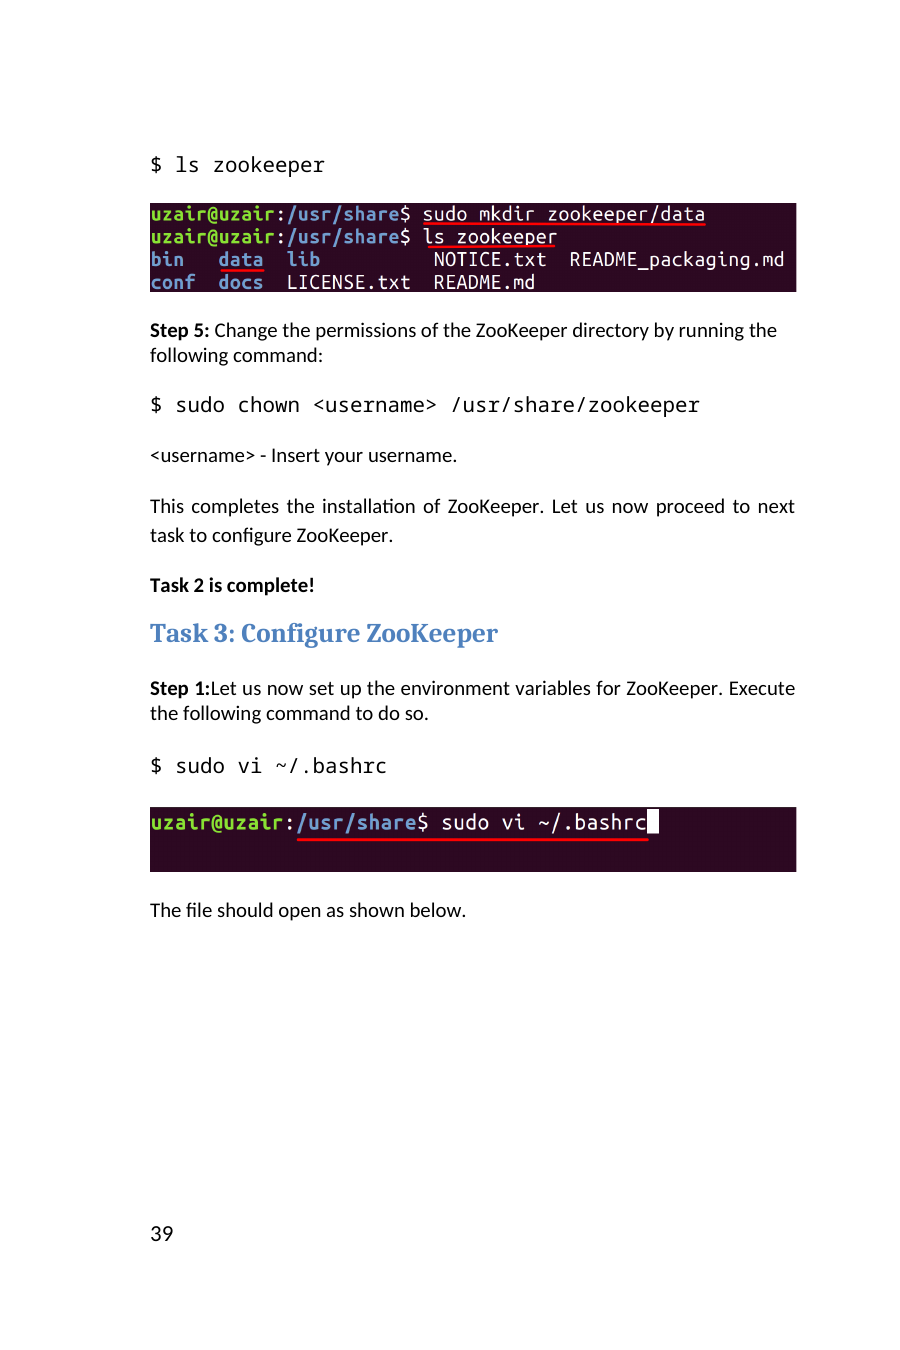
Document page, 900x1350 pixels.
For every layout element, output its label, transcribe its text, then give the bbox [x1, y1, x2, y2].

picture [150, 203, 797, 292]
subtitle Task 3: Configure ZooKeeper [150, 618, 796, 649]
picture [150, 807, 797, 872]
text <username> - Insert your username. [150, 442, 796, 467]
text $ ls zookeeper [150, 150, 796, 178]
text Step 5: Change the permissions of the ZooKeeper directory by running the following command: [150, 317, 796, 368]
text This completes the installation of ZooKeeper. Let us now proceed to next task to configure ZooKeeper. [150, 493, 796, 547]
text Task 2 is complete! [150, 572, 796, 597]
text Step 1:Let us now set up the environment variables for ZooKeeper. Execute the following command to do so. [150, 675, 796, 726]
text $ sudo chown <username> /usr/share/zookeeper [150, 391, 796, 419]
text $ sudo vi ~/.bashrc [150, 751, 796, 779]
text The file should open as shown below. [150, 897, 796, 923]
